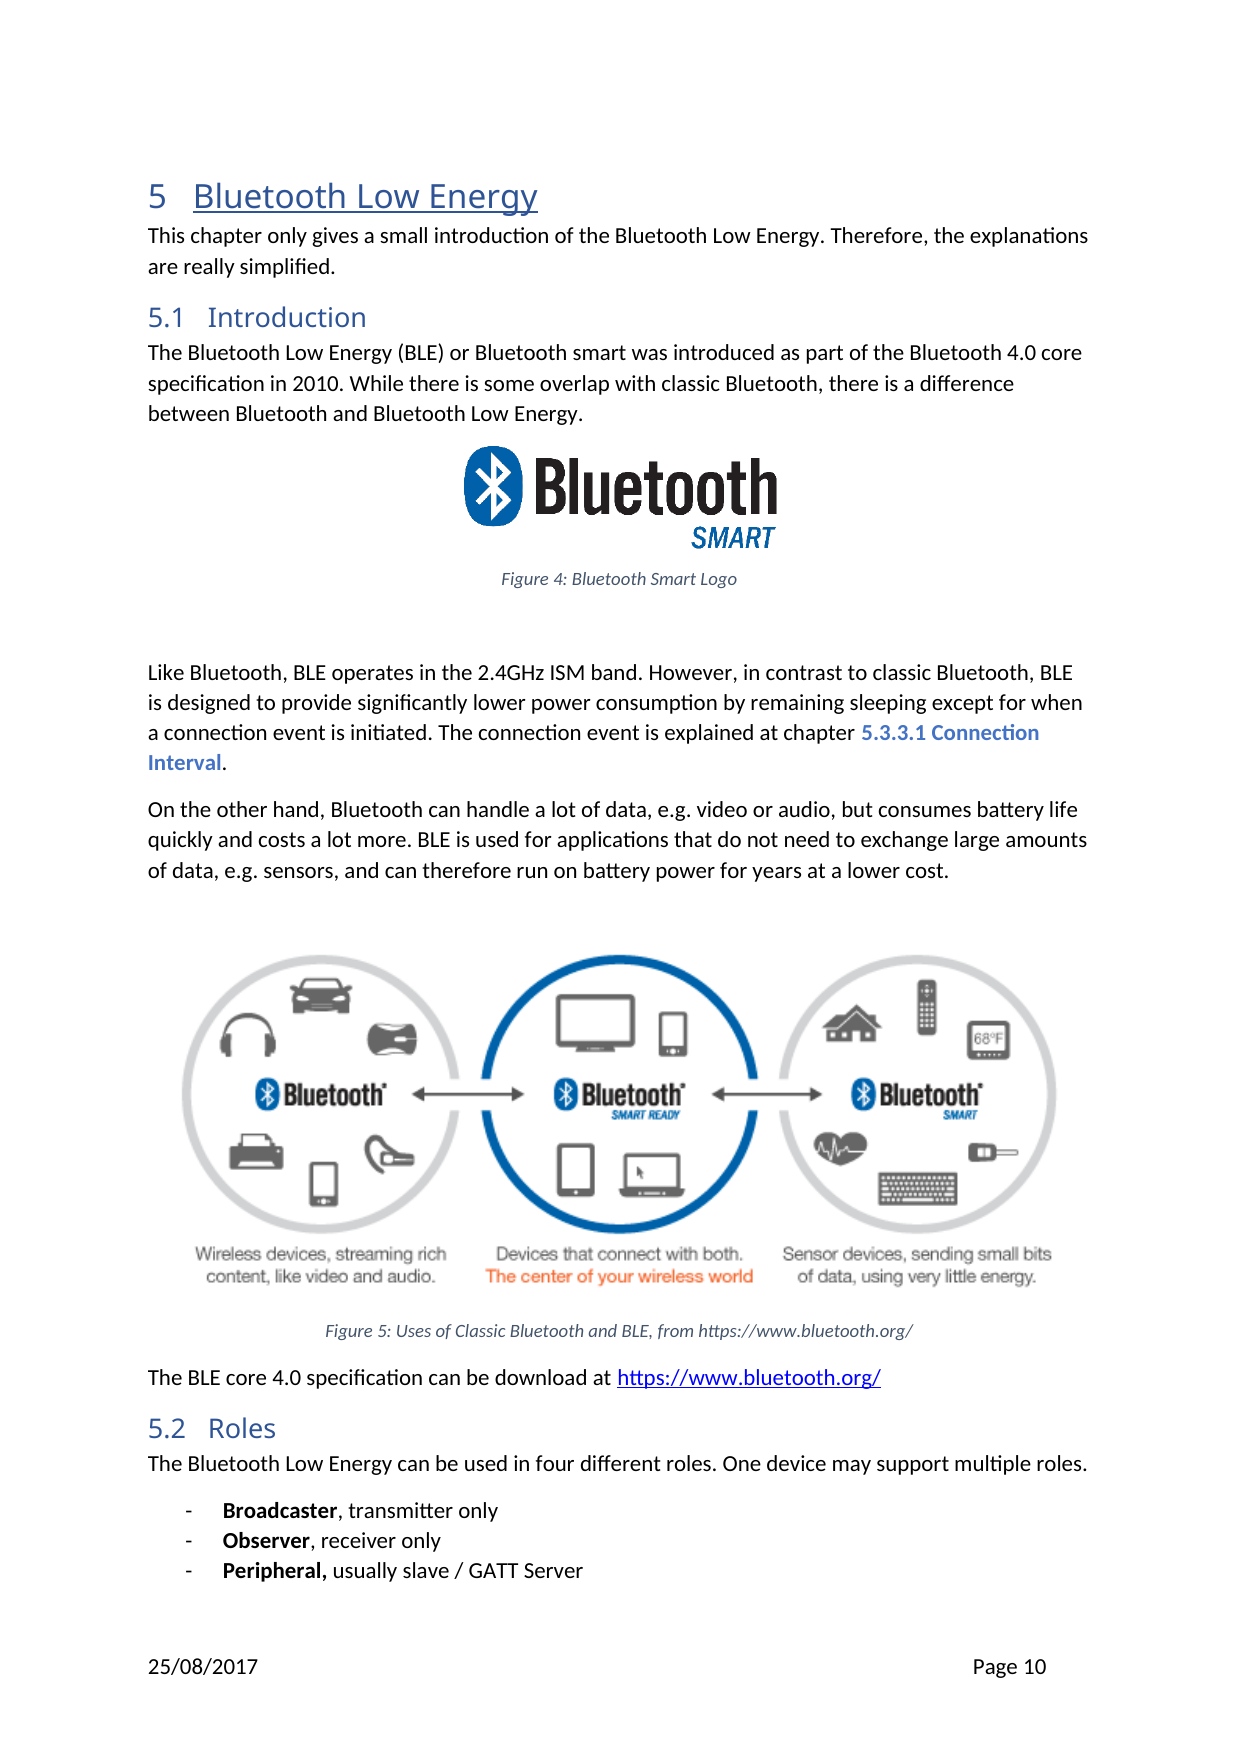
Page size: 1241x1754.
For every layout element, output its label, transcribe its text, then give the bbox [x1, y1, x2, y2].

text The BLE core 4.0 specification can be download at https://www.bluetooth.org/ [148, 1363, 1093, 1391]
text Figure : Bluetooth Smart Logo [148, 567, 1093, 590]
picture [176, 949, 1064, 1300]
picture [463, 445, 777, 549]
list Peripheral, usually slave / GATT Server [185, 1557, 1093, 1584]
subtitle Bluetooth Low Energy [148, 173, 1093, 218]
text This chapter only gives a small introduction of the Bluetooth Low Energy. Therefore, the explanations are really simplified. [148, 222, 1093, 280]
text On the other hand, Bluetooth can handle a lot of data, e.g. video or audio, but consumes battery life quickly and costs a lot more. BLE is used for applications that do not need to exchange large amounts of data, e.g. sensors, and can therefore run on battery power for years at a lower cost. [148, 795, 1093, 884]
subtitle Roles [148, 1409, 1093, 1446]
text The Bluetooth Low Energy can be used in four different roles. One device may support multiple roles. [148, 1449, 1093, 1477]
subtitle Introduction [148, 299, 1093, 336]
text The Bluetooth Low Energy (BLE) or Bluetooth smart was introduced as part of the Bluetooth 4.0 core specification in 2010. While there is some overlap with classic Bluetooth, there is a difference between Bluetooth and Bluetooth Low Energy. [148, 338, 1093, 427]
text Like Bluetooth, BLE operates in the 2.4GHz ISM band. However, in contrast to classic Bluetooth, BLE is designed to provide significantly lower power consumption by remaining sleeping except for when a connection event is initiated. The connection event is explained at chapter 5.3.3.1 Connection Interval. [148, 658, 1093, 777]
list Observer, receiver only [185, 1526, 1093, 1554]
list Broadcaster, transmitter only [185, 1496, 1093, 1524]
text Figure : Uses of Classic Bluetooth and BLE, from https://www.bluetooth.org/ [148, 1319, 1093, 1342]
